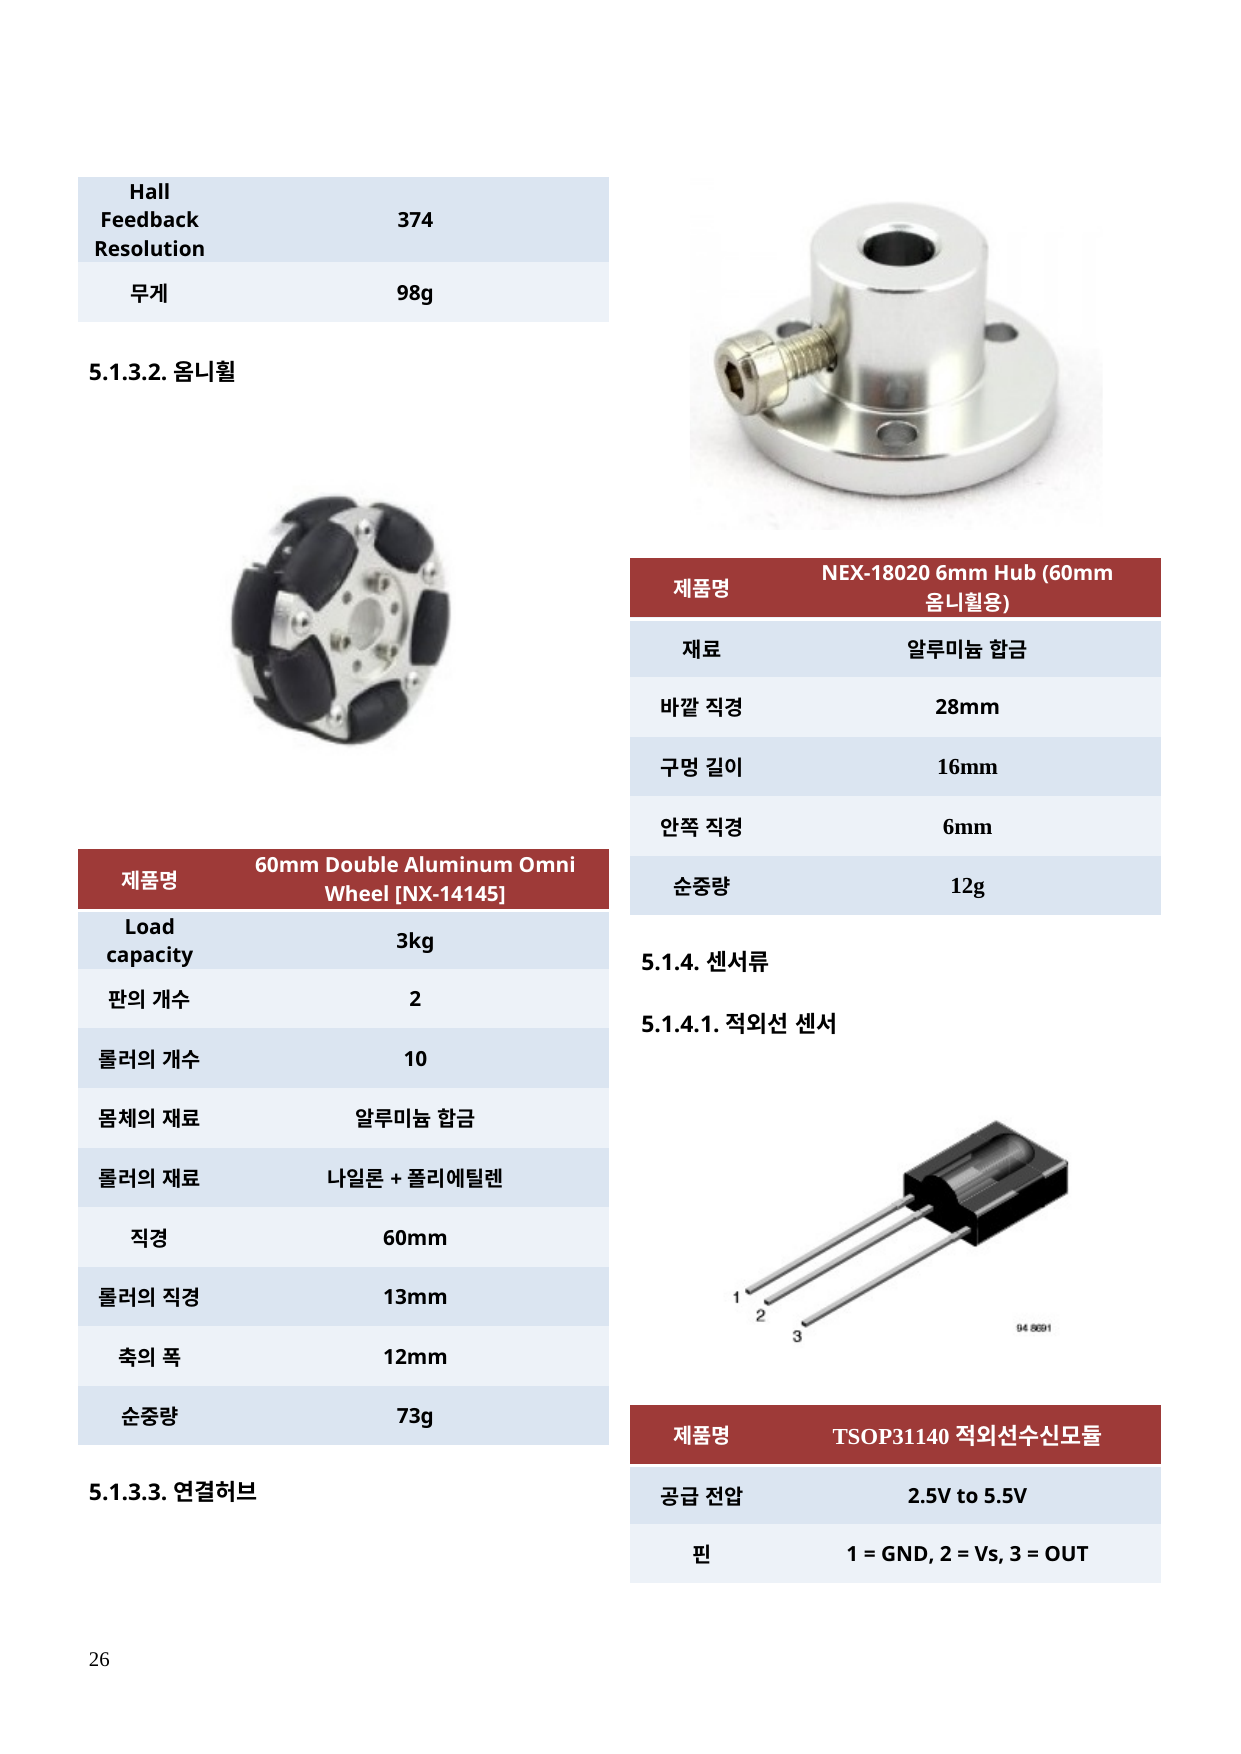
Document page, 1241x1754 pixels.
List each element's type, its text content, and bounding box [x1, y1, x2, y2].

table_cell 28mm [774, 677, 1161, 737]
table_cell 순중량 [630, 856, 774, 915]
picture [168, 417, 520, 818]
table_cell 바깥 직경 [630, 677, 774, 737]
text 5.1.3.3. 연결허브 [89, 1474, 599, 1507]
table_header NEX-18020 6mm Hub (60mm옴니휠용) [774, 558, 1161, 617]
text 5.1.4. 센서류 [641, 944, 1152, 977]
table_cell Hall Feedback Resolution [78, 177, 222, 262]
table_cell 12mm [222, 1326, 609, 1386]
table_cell 몸체의 재료 [78, 1088, 222, 1147]
picture [689, 1070, 1103, 1377]
table_cell 16mm [774, 737, 1161, 796]
table_cell 2 [222, 969, 609, 1028]
table_cell 핀 [630, 1524, 774, 1583]
table_cell 3kg [222, 912, 609, 969]
table_cell 98g [222, 263, 609, 322]
text 5.1.3.2. 옴니휠 [89, 353, 599, 387]
table_cell 2.5V to 5.5V [774, 1467, 1161, 1524]
table_cell 순중량 [78, 1386, 222, 1445]
table_cell 재료 [630, 621, 774, 677]
table_cell 구멍 길이 [630, 737, 774, 796]
table_cell 13mm [222, 1267, 609, 1326]
table_cell 안쪽 직경 [630, 796, 774, 856]
table_cell 롤러의 개수 [78, 1028, 222, 1088]
table_cell 374 [222, 177, 609, 262]
table_header 60mm Double Aluminum Omni Wheel [NX-14145] [222, 849, 609, 909]
table_cell 롤러의 직경 [78, 1267, 222, 1326]
table_cell 알루미늄 합금 [222, 1088, 609, 1147]
table_header TSOP31140 적외선수신모듈 [774, 1405, 1161, 1464]
table_cell 공급 전압 [630, 1467, 774, 1524]
table_cell 직경 [78, 1207, 222, 1267]
table_cell 73g [222, 1386, 609, 1445]
table_cell 나일론 + 폴리에틸렌 [222, 1148, 609, 1207]
table_cell 10 [222, 1028, 609, 1088]
table_cell Load capacity [78, 912, 222, 969]
text 5.1.4.1. 적외선 센서 [641, 1006, 1152, 1039]
table_header 제품명 [78, 849, 222, 909]
table_header 제품명 [630, 558, 774, 617]
picture [689, 177, 1103, 530]
table_cell 알루미늄 합금 [774, 621, 1161, 677]
table_cell 6mm [774, 796, 1161, 856]
table_cell 12g [774, 856, 1161, 915]
table_cell 판의 개수 [78, 969, 222, 1028]
table_cell 60mm [222, 1207, 609, 1267]
table_cell 무게 [78, 263, 222, 322]
table_header 제품명 [630, 1405, 774, 1464]
table_cell 롤러의 재료 [78, 1148, 222, 1207]
table_cell 1 = GND, 2 = Vs, 3 = OUT [774, 1524, 1161, 1583]
table_cell 축의 폭 [78, 1326, 222, 1386]
